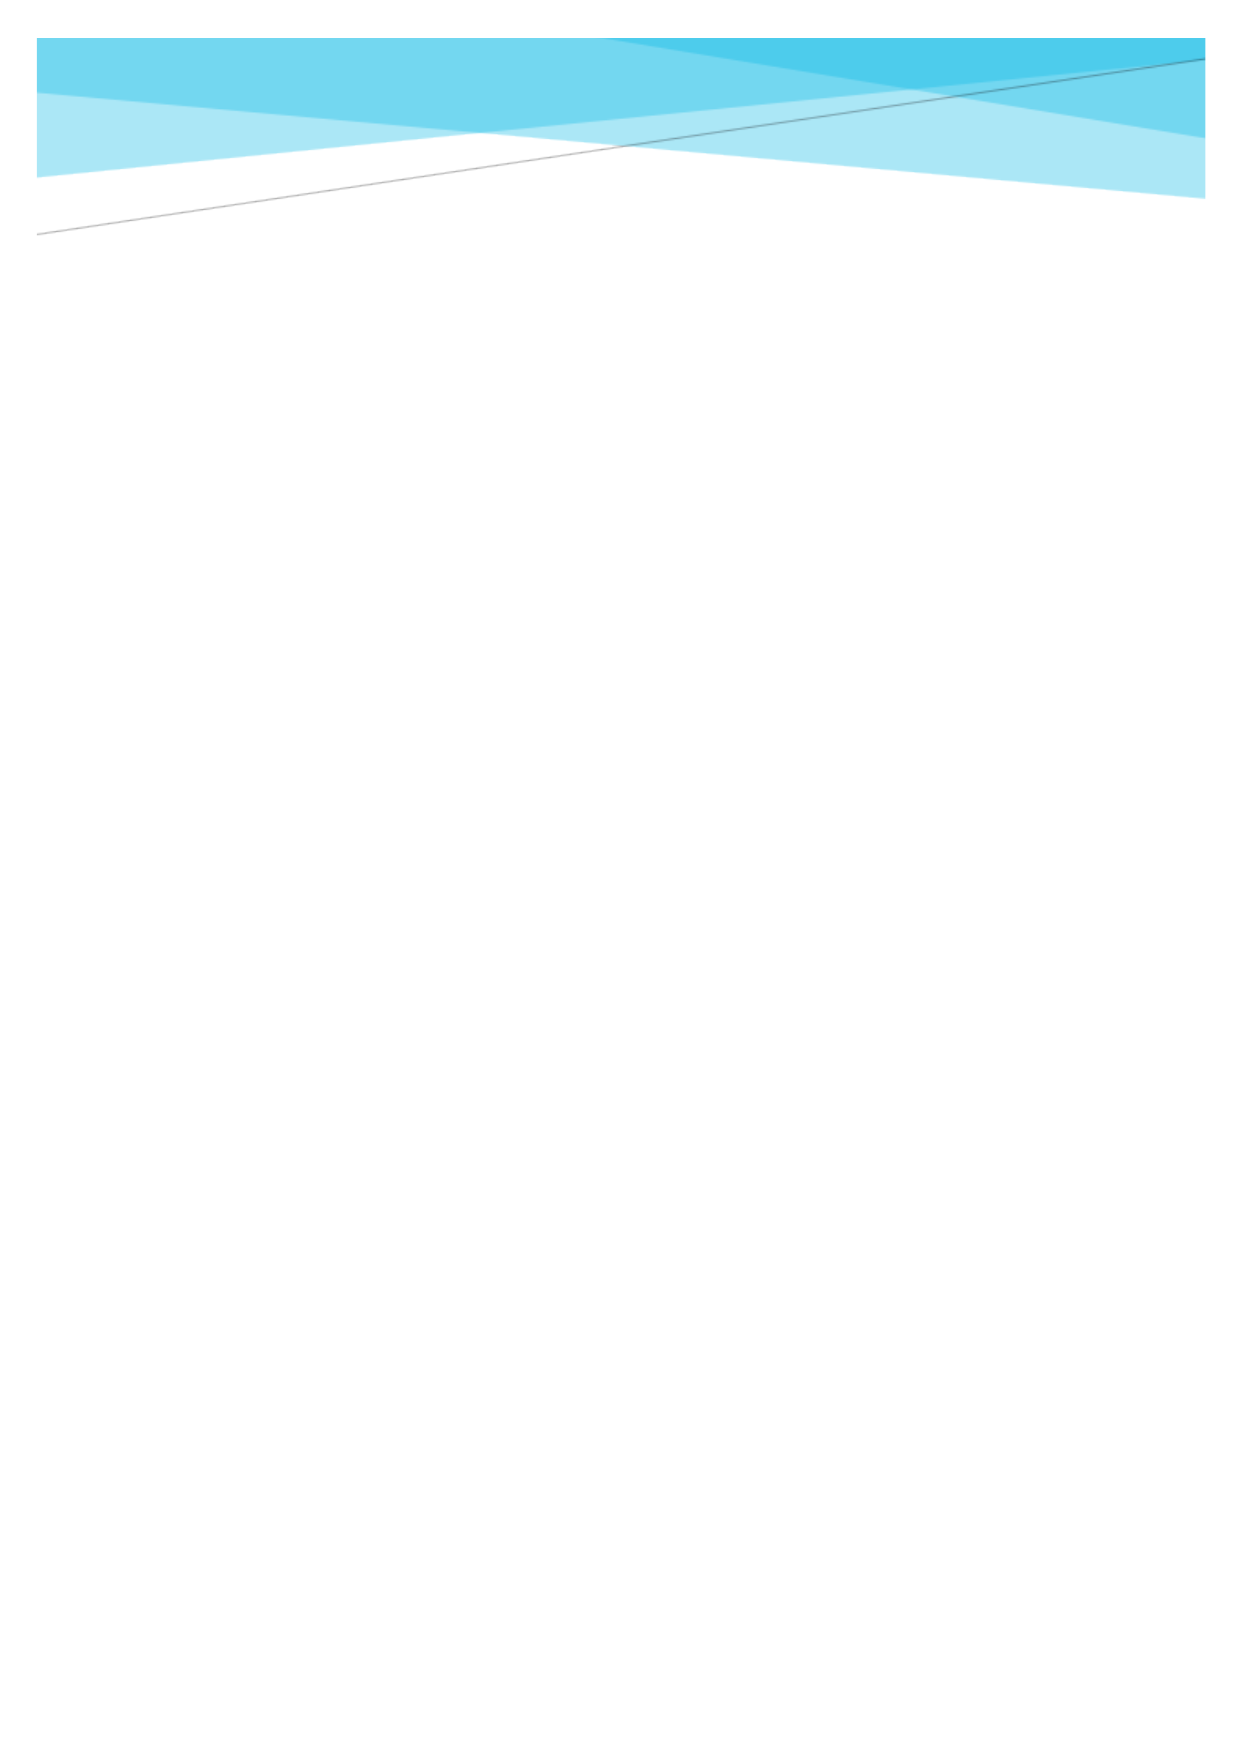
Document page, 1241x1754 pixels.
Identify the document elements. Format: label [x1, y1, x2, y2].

picture [36, 38, 1206, 250]
